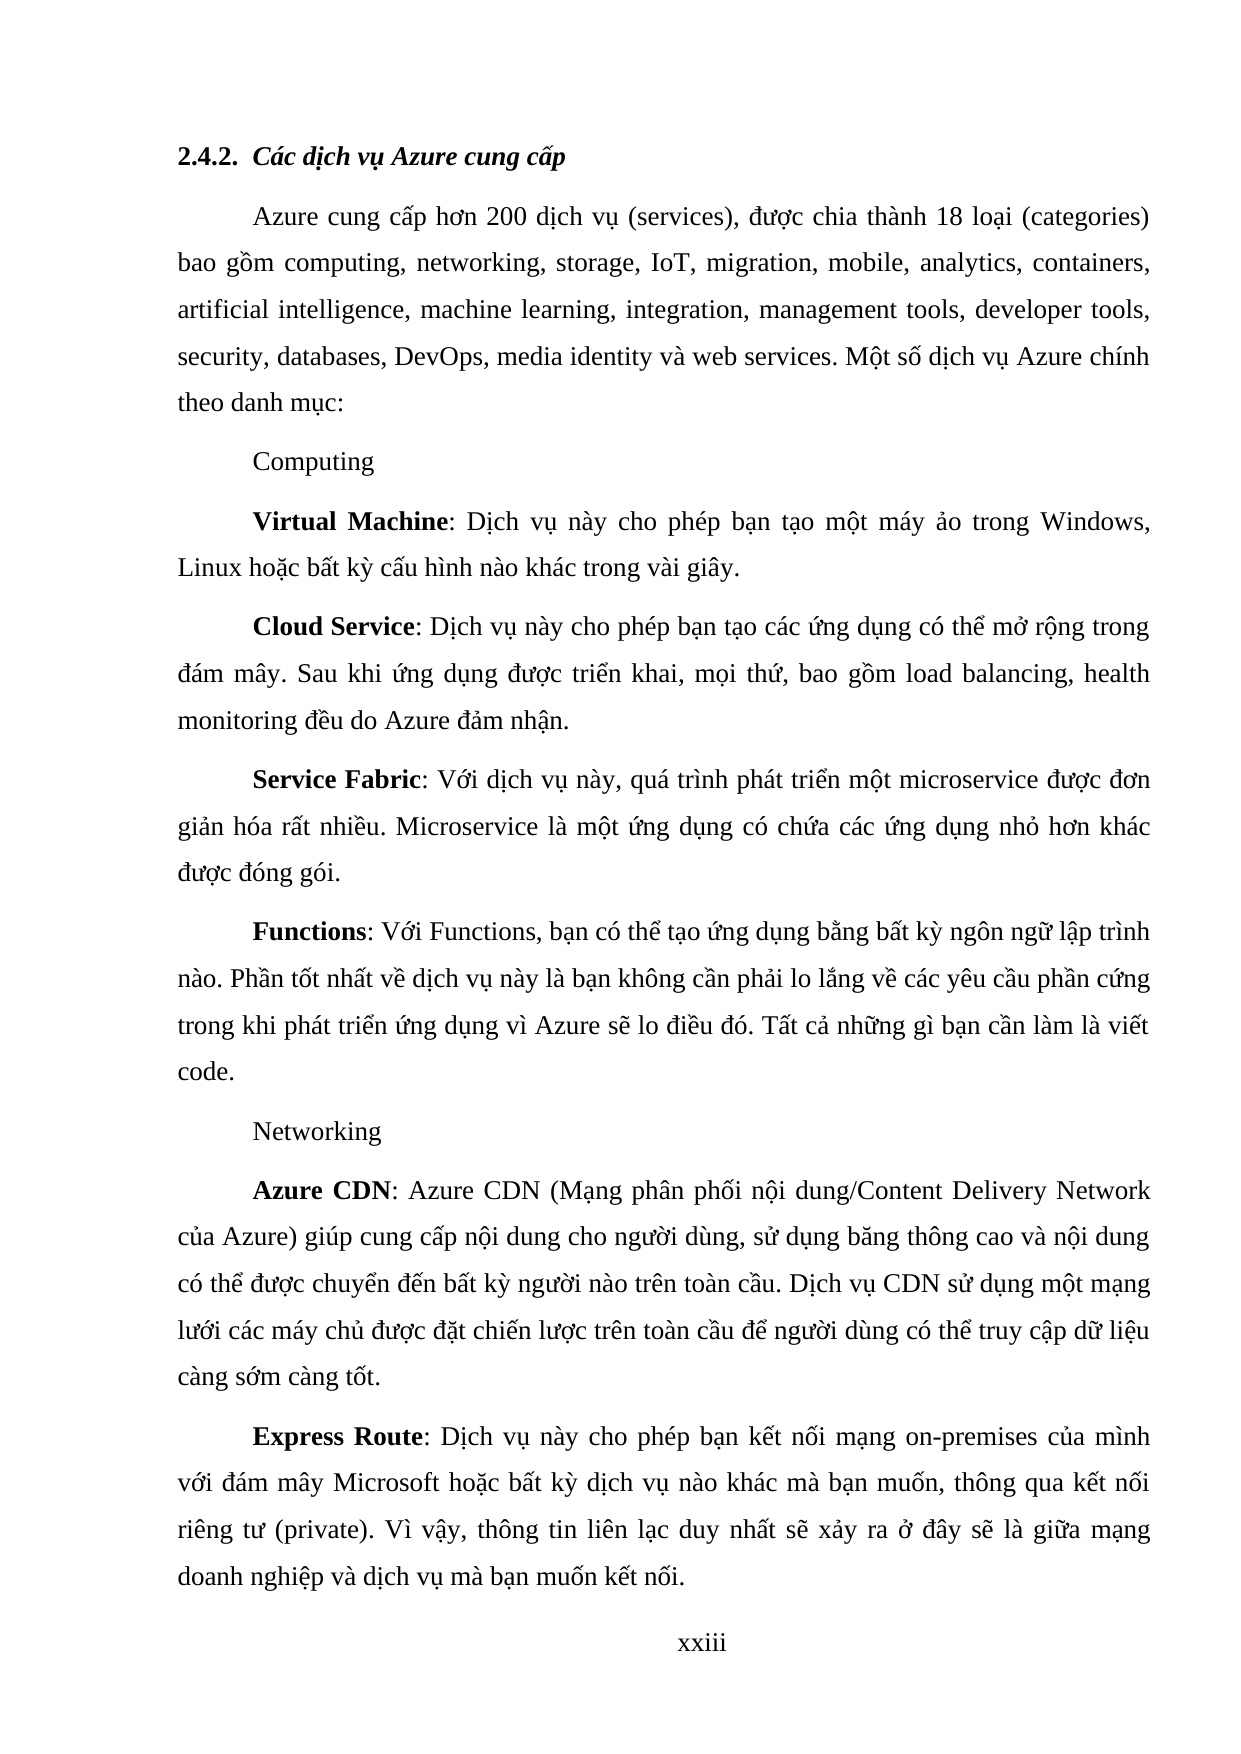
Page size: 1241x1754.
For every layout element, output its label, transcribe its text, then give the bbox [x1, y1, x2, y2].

text Azure cung cấp hơn 200 dịch vụ (services), được chia thành 18 loại (categories) bao gồm computing, networking, storage, IoT, migration, mobile, analytics, containers, artificial intelligence, machine learning, integration, management tools, developer tools, security, databases, DevOps, media identity và web services. Một số dịch vụ Azure chính theo danh mục: [177, 199, 1152, 417]
text Azure CDN: Azure CDN (Mạng phân phối nội dung/Content Delivery Network của Azure) giúp cung cấp nội dung cho người dùng, sử dụng băng thông cao và nội dung có thể được chuyển đến bất kỳ người nào trên toàn cầu. Dịch vụ CDN sử dụng một mạng lưới các máy chủ được đặt chiến lược trên toàn cầu để người dùng có thể truy cập dữ liệu càng sớm càng tốt. [177, 1174, 1152, 1392]
text Computing [177, 445, 1152, 477]
text Express Route: Dịch vụ này cho phép bạn kết nối mạng on-premises của mình với đám mây Microsoft hoặc bất kỳ dịch vụ nào khác mà bạn muốn, thông qua kết nối riêng tư (private). Vì vậy, thông tin liên lạc duy nhất sẽ xảy ra ở đây sẽ là giữa mạng doanh nghiệp và dịch vụ mà bạn muốn kết nối. [177, 1419, 1152, 1591]
subtitle Các dịch vụ Azure cung cấp [177, 140, 1152, 172]
text Service Fabric: Với dịch vụ này, quá trình phát triển một microservice được đơn giản hóa rất nhiều. Microservice là một ứng dụng có chứa các ứng dụng nhỏ hơn khác được đóng gói. [177, 763, 1152, 887]
text Virtual Machine: Dịch vụ này cho phép bạn tạo một máy ảo trong Windows, Linux hoặc bất kỳ cấu hình nào khác trong vài giây. [177, 504, 1152, 582]
text Networking [177, 1114, 1152, 1146]
text Functions: Với Functions, bạn có thể tạo ứng dụng bằng bất kỳ ngôn ngữ lập trình nào. Phần tốt nhất về dịch vụ này là bạn không cần phải lo lắng về các yêu cầu phần cứng trong khi phát triển ứng dụng vì Azure sẽ lo điều đó. Tất cả những gì bạn cần làm là viết code. [177, 915, 1152, 1087]
text Cloud Service: Dịch vụ này cho phép bạn tạo các ứng dụng có thể mở rộng trong đám mây. Sau khi ứng dụng được triển khai, mọi thứ, bao gồm load balancing, health monitoring đều do Azure đảm nhận. [177, 610, 1152, 735]
